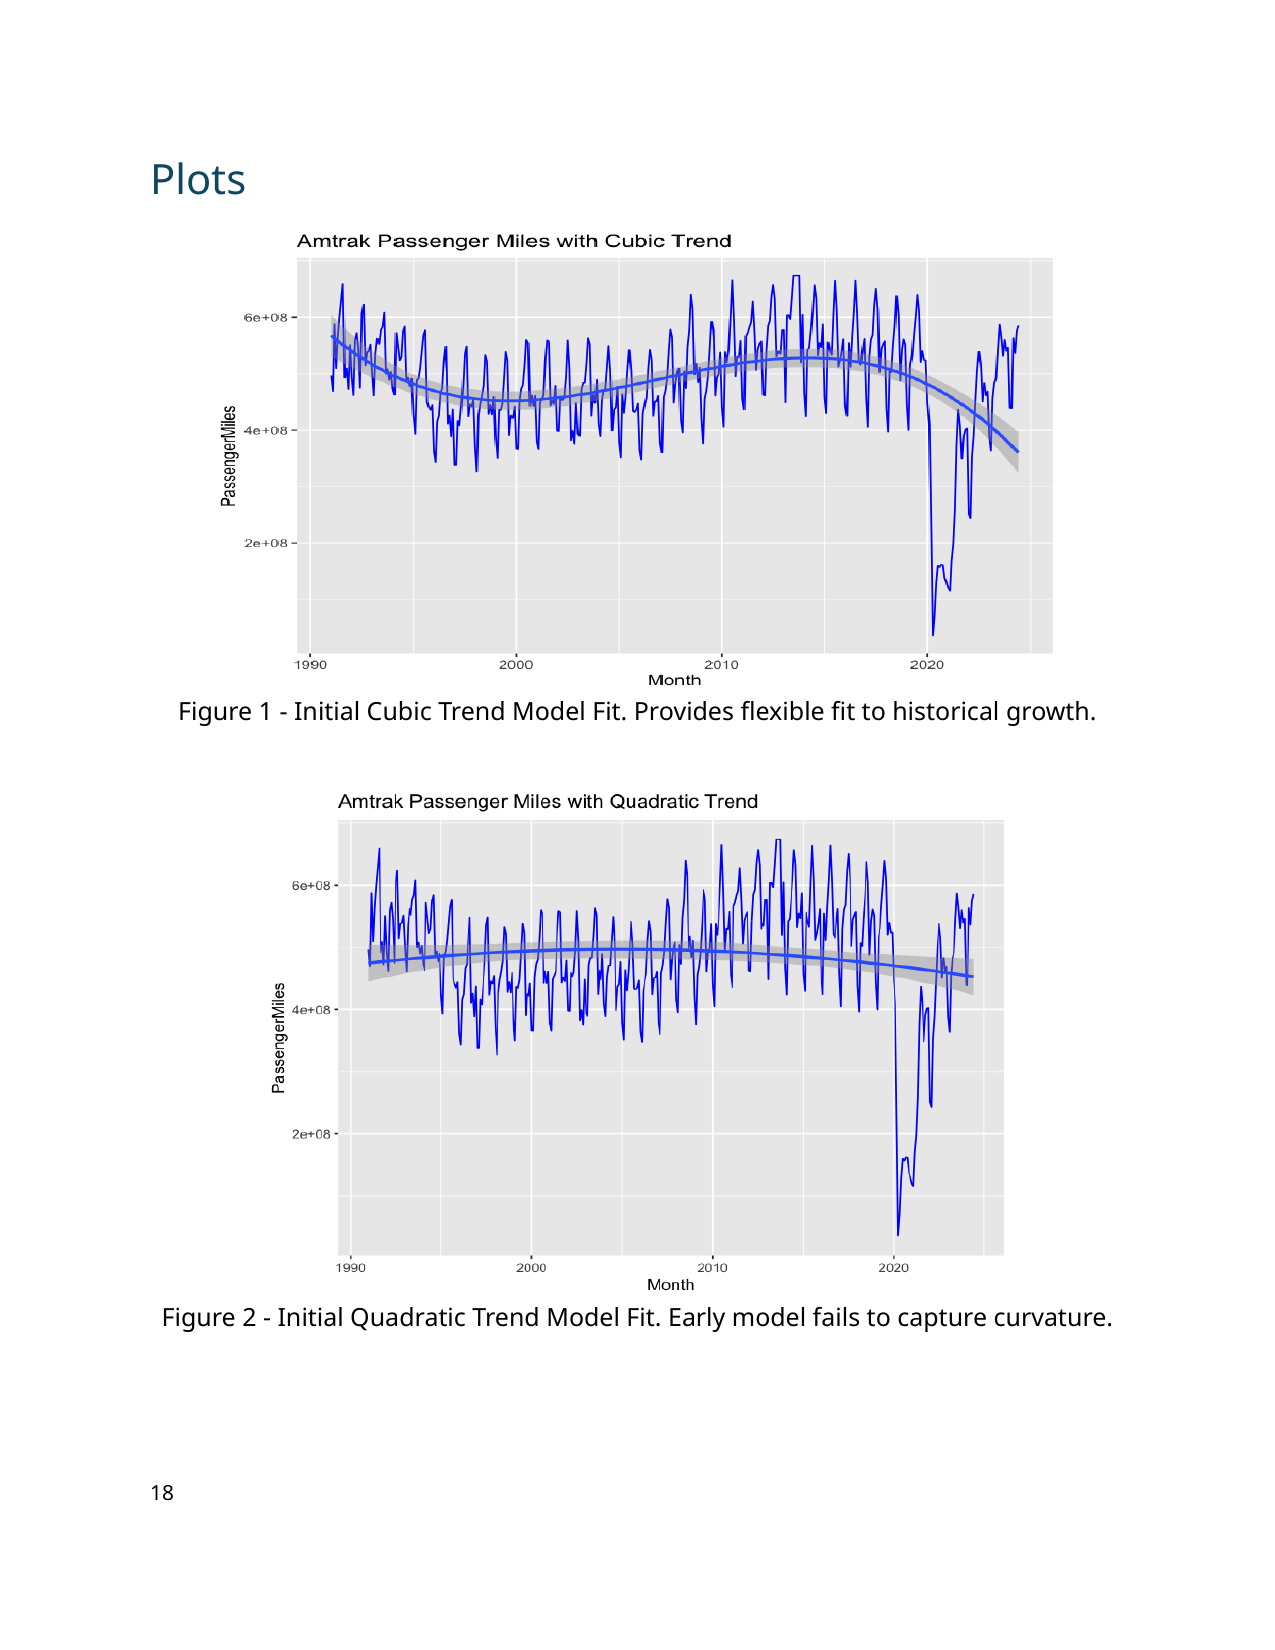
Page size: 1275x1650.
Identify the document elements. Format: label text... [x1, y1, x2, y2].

picture [212, 227, 1063, 694]
subtitle Plots [150, 150, 1125, 207]
text Figure 1 - Initial Cubic Trend Model Fit. Provides flexible fit to historical growth. [150, 693, 1125, 727]
text Figure 2 - Initial Quadratic Trend Model Fit. Early model fails to capture curvature. [150, 1300, 1125, 1334]
picture [263, 786, 1012, 1300]
